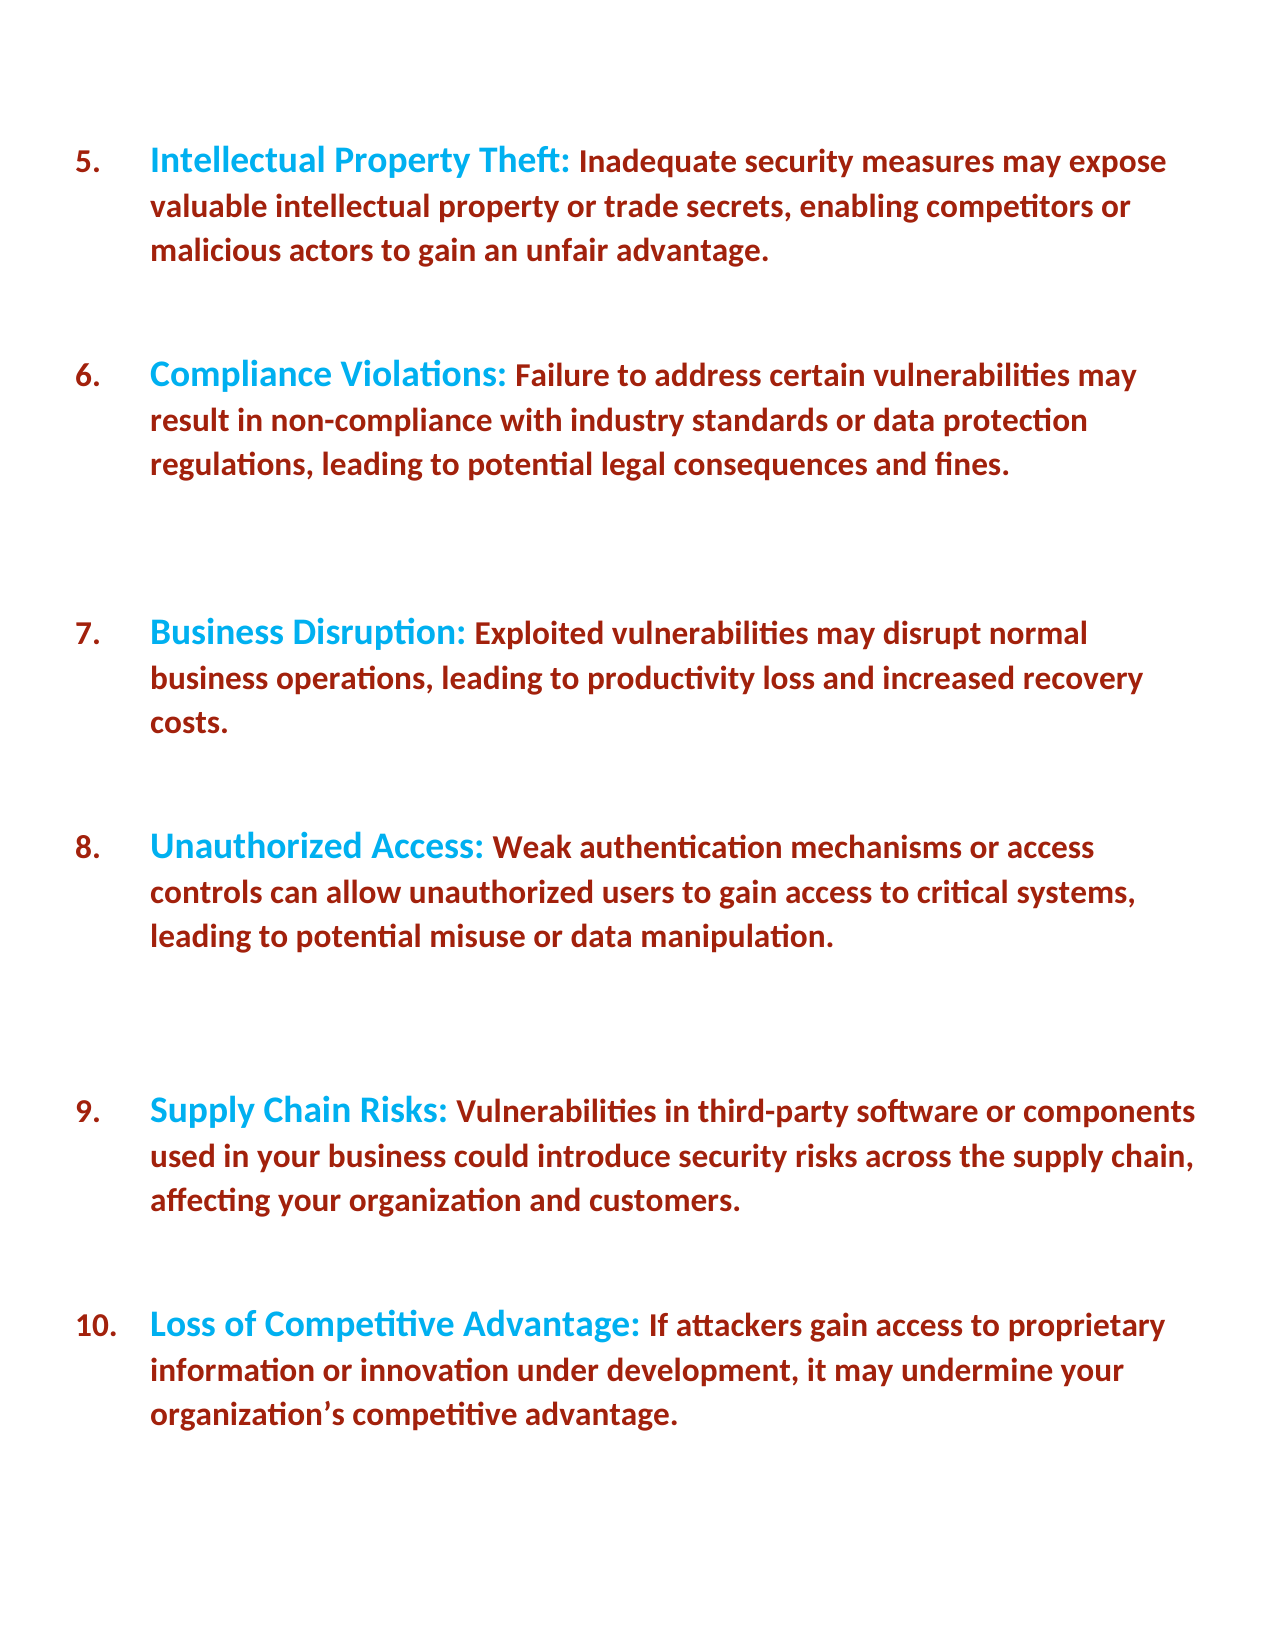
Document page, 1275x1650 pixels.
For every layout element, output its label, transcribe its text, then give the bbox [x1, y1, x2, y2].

list Intellectual Property Theft: Inadequate security measures may expose valuable intellectual property or trade secrets, enabling competitors or malicious actors to gain an unfair advantage. [75, 136, 1200, 269]
list Unauthorized Access: Weak authentication mechanisms or access controls can allow unauthorized users to gain access to critical systems, leading to potential misuse or data manipulation. [75, 822, 1200, 956]
list Loss of Competitive Advantage: If attackers gain access to proprietary information or innovation under development, it may undermine your organization’s competitive advantage. [75, 1300, 1200, 1434]
list Compliance Violations: Failure to address certain vulnerabilities may result in non-compliance with industry standards or data protection regulations, leading to potential legal consequences and fines. [75, 350, 1200, 484]
list Business Disruption: Exploited vulnerabilities may disrupt normal business operations, leading to productivity loss and increased recovery costs. [75, 608, 1200, 742]
list Supply Chain Risks: Vulnerabilities in third-party software or components used in your business could introduce security risks across the supply chain, affecting your organization and customers. [75, 1086, 1200, 1220]
